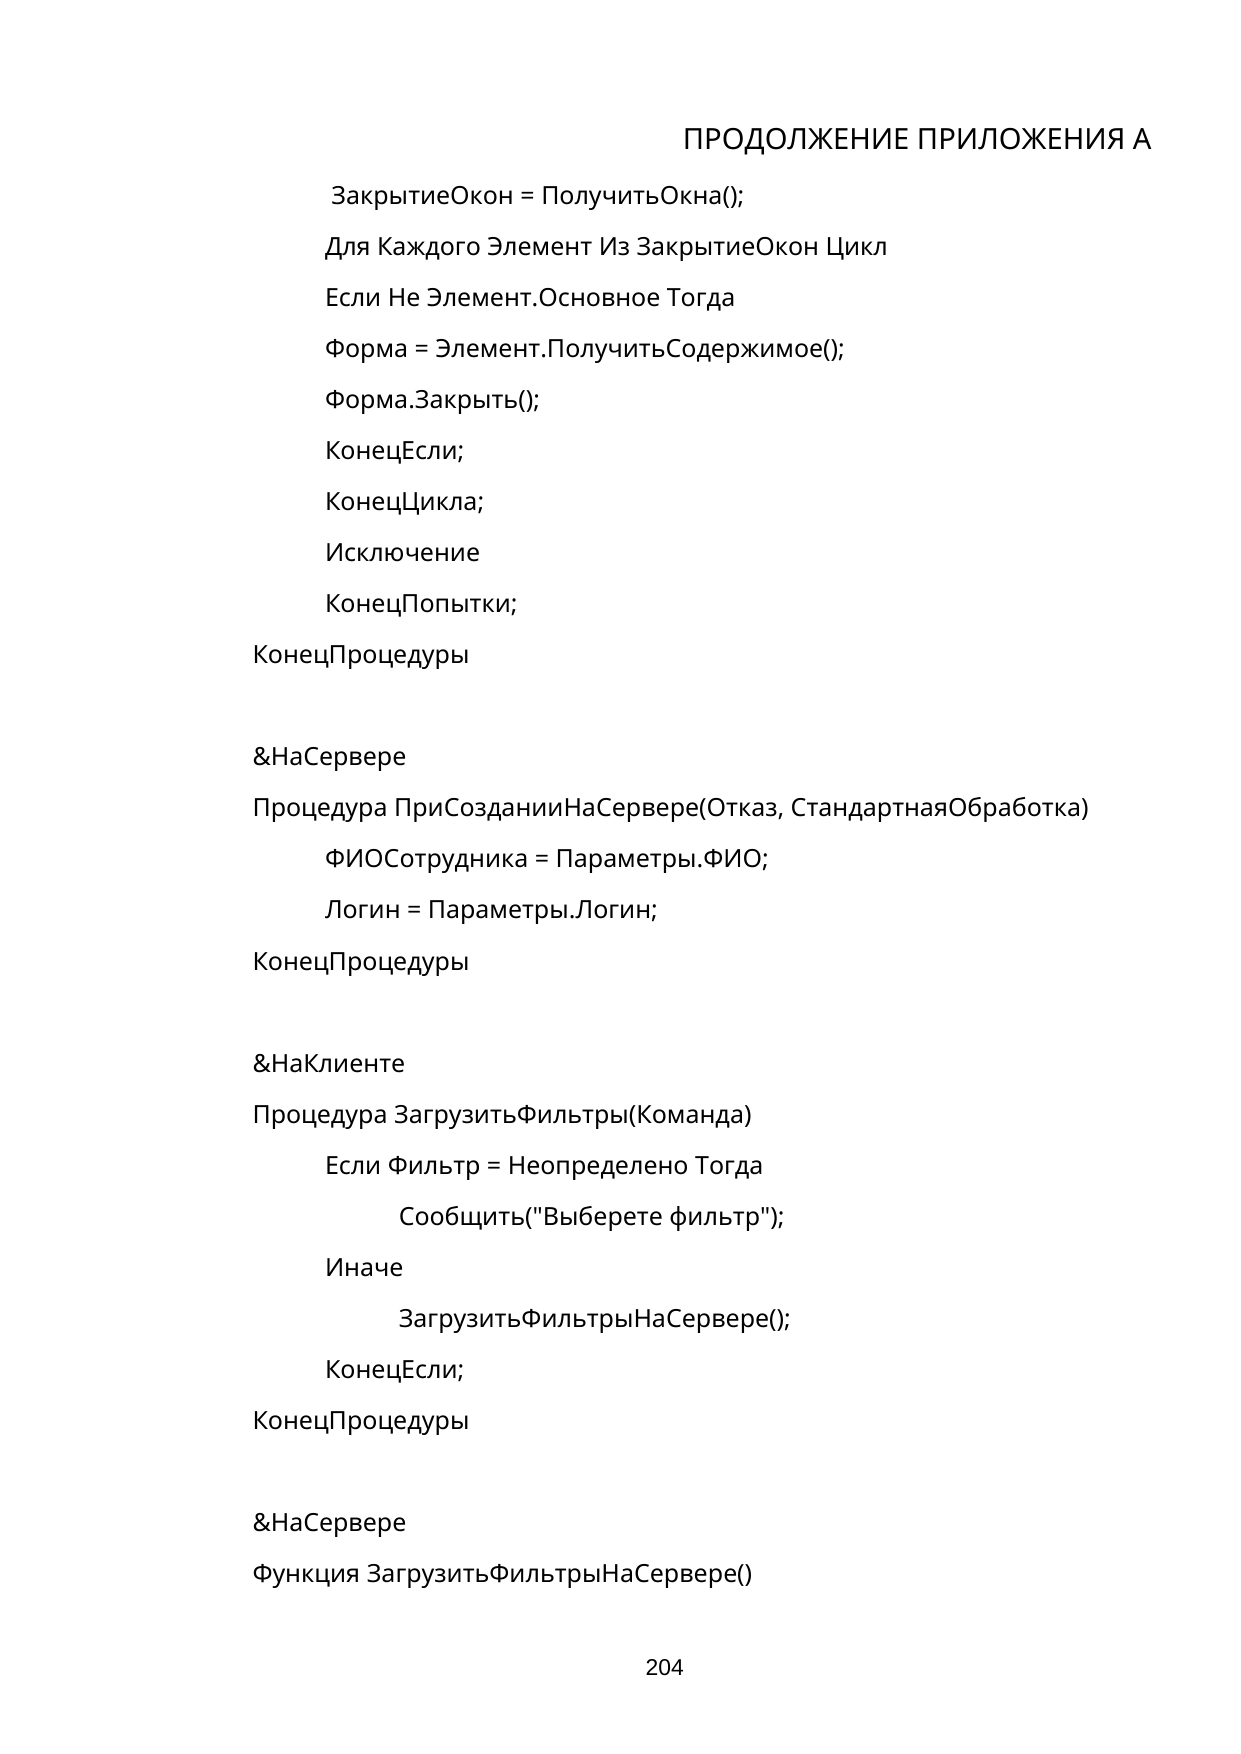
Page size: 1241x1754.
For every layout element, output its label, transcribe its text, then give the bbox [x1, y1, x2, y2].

list ПРОДОЛЖЕНИЕ ПРИЛОЖЕНИЯ А [177, 118, 1152, 158]
list КонецПопытки; [252, 586, 1152, 620]
list &НаСервере [252, 739, 1152, 773]
list Форма.Закрыть(); [252, 382, 1152, 416]
list Процедура ЗагрузитьФильтры(Команда) [252, 1096, 1152, 1130]
list Функция ЗагрузитьФильтрыНаСервере() [252, 1556, 1152, 1590]
list Если Фильтр = Неопределено Тогда [252, 1147, 1152, 1181]
list Если Не Элемент.Основное Тогда [252, 280, 1152, 314]
list Сообщить("Выберете фильтр"); [252, 1198, 1152, 1232]
list КонецПроцедуры [252, 637, 1152, 671]
list Исключение [252, 535, 1152, 569]
list ЗакрытиеОкон = ПолучитьОкна(); [252, 178, 1152, 212]
list КонецПроцедуры [252, 1403, 1152, 1437]
list ЗагрузитьФильтрыНаСервере(); [252, 1301, 1152, 1334]
list &НаСервере [252, 1505, 1152, 1539]
list &НаКлиенте [252, 1045, 1152, 1079]
list КонецЕсли; [252, 1352, 1152, 1386]
list ФИОСотрудника = Параметры.ФИО; [252, 841, 1152, 875]
list Логин = Параметры.Логин; [252, 892, 1152, 926]
list КонецПроцедуры [252, 943, 1152, 977]
list КонецЕсли; [252, 433, 1152, 467]
list Процедура ПриСозданииНаСервере(Отказ, СтандартнаяОбработка) [252, 790, 1152, 824]
list Форма = Элемент.ПолучитьСодержимое(); [252, 331, 1152, 365]
list Для Каждого Элемент Из ЗакрытиеОкон Цикл [252, 229, 1152, 263]
list Иначе [252, 1249, 1152, 1283]
list КонецЦикла; [252, 484, 1152, 518]
